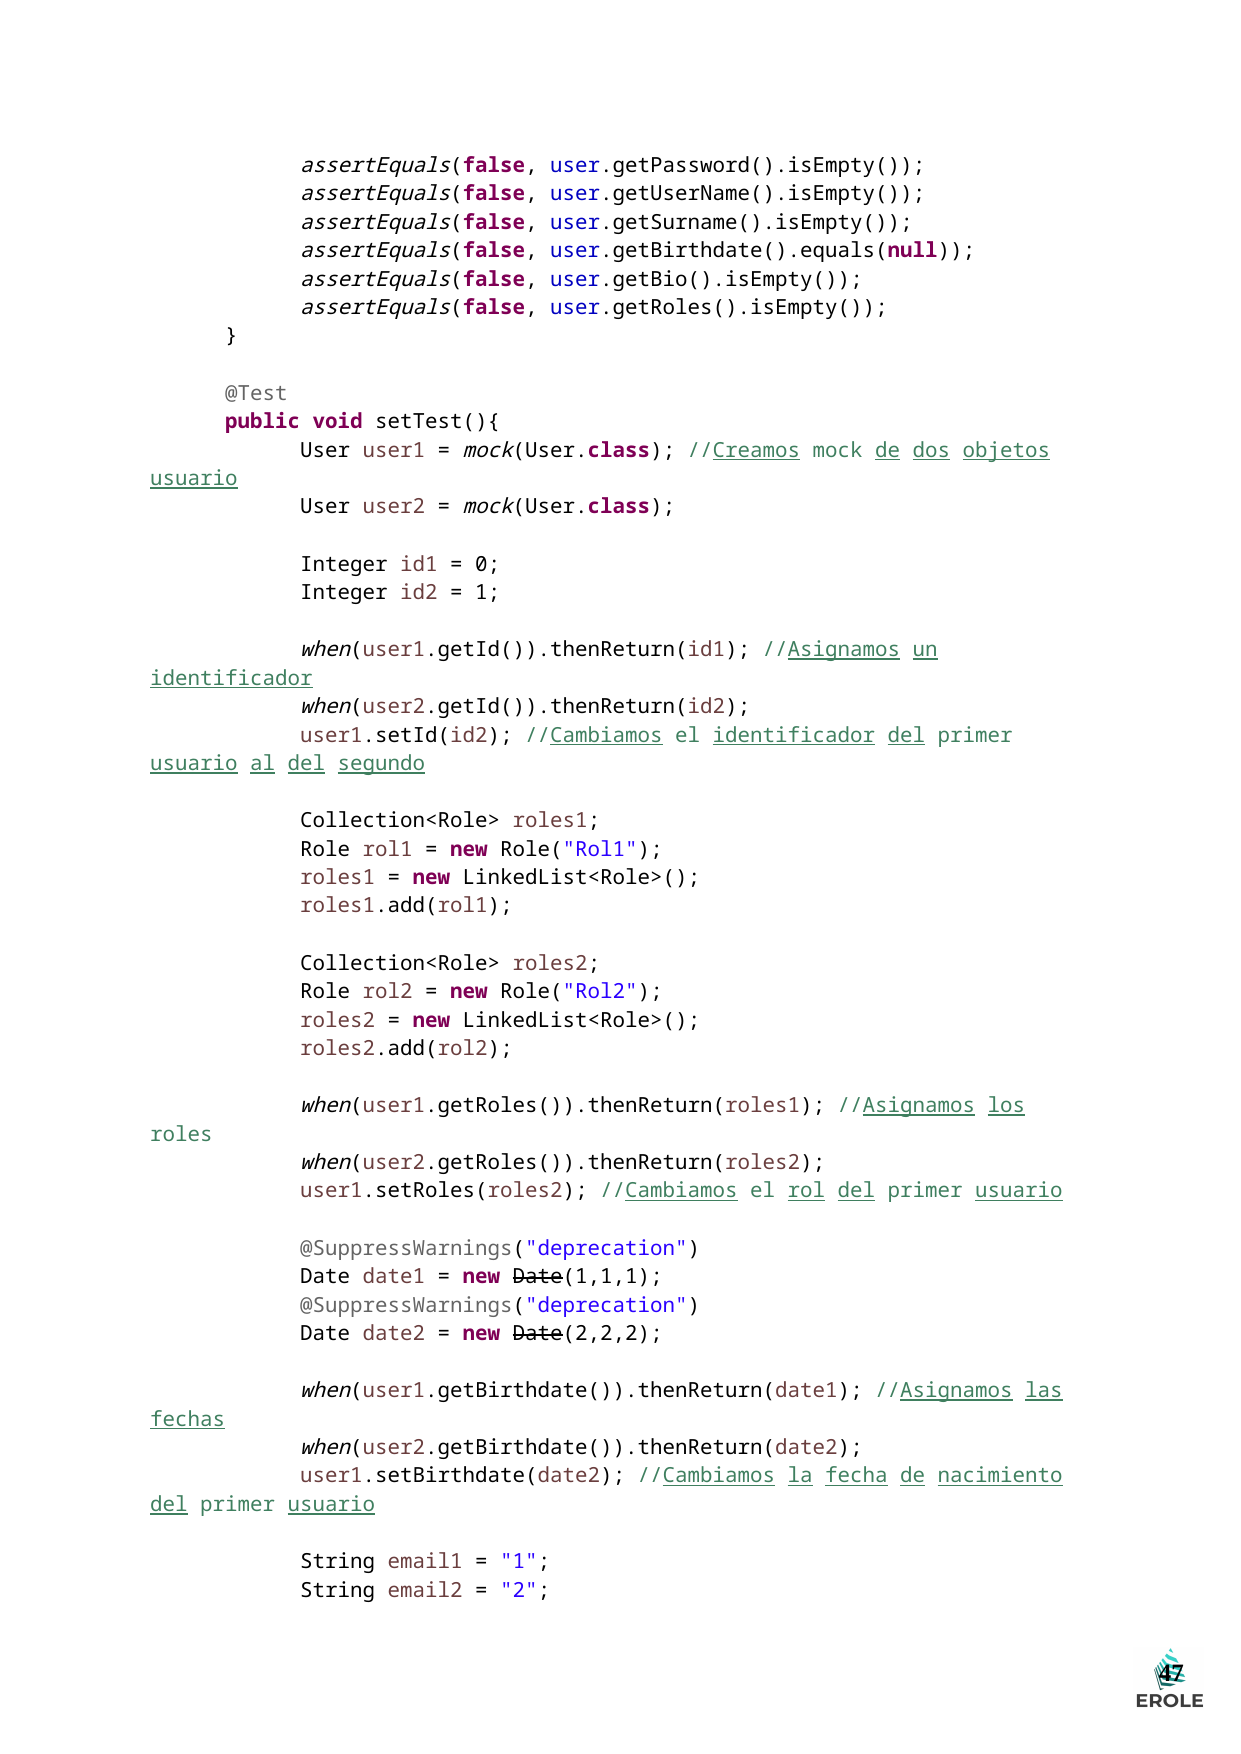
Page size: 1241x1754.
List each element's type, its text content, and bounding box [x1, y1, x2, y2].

text } [150, 321, 1090, 349]
text Integer id2 = 1; [150, 577, 1090, 606]
text Role rol1 = new Role("Rol1"); [150, 834, 1090, 862]
text roles1.add(rol1); [150, 891, 1090, 919]
text Collection<Role> roles2; [150, 948, 1090, 976]
text when(user1.getRoles()).thenReturn(roles1); //Asignamos los roles [150, 1090, 1090, 1147]
text User user1 = mock(User.class); //Creamos mock de dos objetos usuario [150, 435, 1090, 492]
text when(user1.getId()).thenReturn(id1); //Asignamos un identificador [150, 634, 1090, 691]
text @SuppressWarnings("deprecation") [150, 1233, 1090, 1261]
text user1.setId(id2); //Cambiamos el identificador del primer usuario al del segundo [150, 720, 1090, 777]
text Date date2 = new Date(2,2,2); [150, 1318, 1090, 1347]
text Date date1 = new Date(1,1,1); [150, 1261, 1090, 1290]
text assertEquals(false, user.getBirthdate().equals(null)); [150, 235, 1090, 264]
text String email1 = "1"; [150, 1546, 1090, 1575]
text user1.setRoles(roles2); //Cambiamos el rol del primer usuario [150, 1176, 1090, 1204]
text when(user2.getRoles()).thenReturn(roles2); [150, 1147, 1090, 1176]
text User user2 = mock(User.class); [150, 492, 1090, 520]
text public void setTest(){ [150, 406, 1090, 435]
text when(user2.getBirthdate()).thenReturn(date2); [150, 1432, 1090, 1461]
text @Test [150, 378, 1090, 406]
text roles2 = new LinkedList<Role>(); [150, 1005, 1090, 1033]
text user1.setBirthdate(date2); //Cambiamos la fecha de nacimiento del primer usuario [150, 1461, 1090, 1517]
text assertEquals(false, user.getPassword().isEmpty()); [150, 150, 1090, 178]
text String email2 = "2"; [150, 1575, 1090, 1603]
text assertEquals(false, user.getRoles().isEmpty()); [150, 292, 1090, 321]
text roles1 = new LinkedList<Role>(); [150, 862, 1090, 891]
text roles2.add(rol2); [150, 1033, 1090, 1062]
text assertEquals(false, user.getBio().isEmpty()); [150, 264, 1090, 292]
text Role rol2 = new Role("Rol2"); [150, 976, 1090, 1005]
text Collection<Role> roles1; [150, 805, 1090, 834]
text when(user2.getId()).thenReturn(id2); [150, 691, 1090, 720]
text @SuppressWarnings("deprecation") [150, 1290, 1090, 1318]
picture [1132, 1647, 1205, 1709]
text assertEquals(false, user.getUserName().isEmpty()); [150, 178, 1090, 207]
text when(user1.getBirthdate()).thenReturn(date1); //Asignamos las fechas [150, 1375, 1090, 1432]
text Integer id1 = 0; [150, 549, 1090, 577]
text assertEquals(false, user.getSurname().isEmpty()); [150, 207, 1090, 235]
